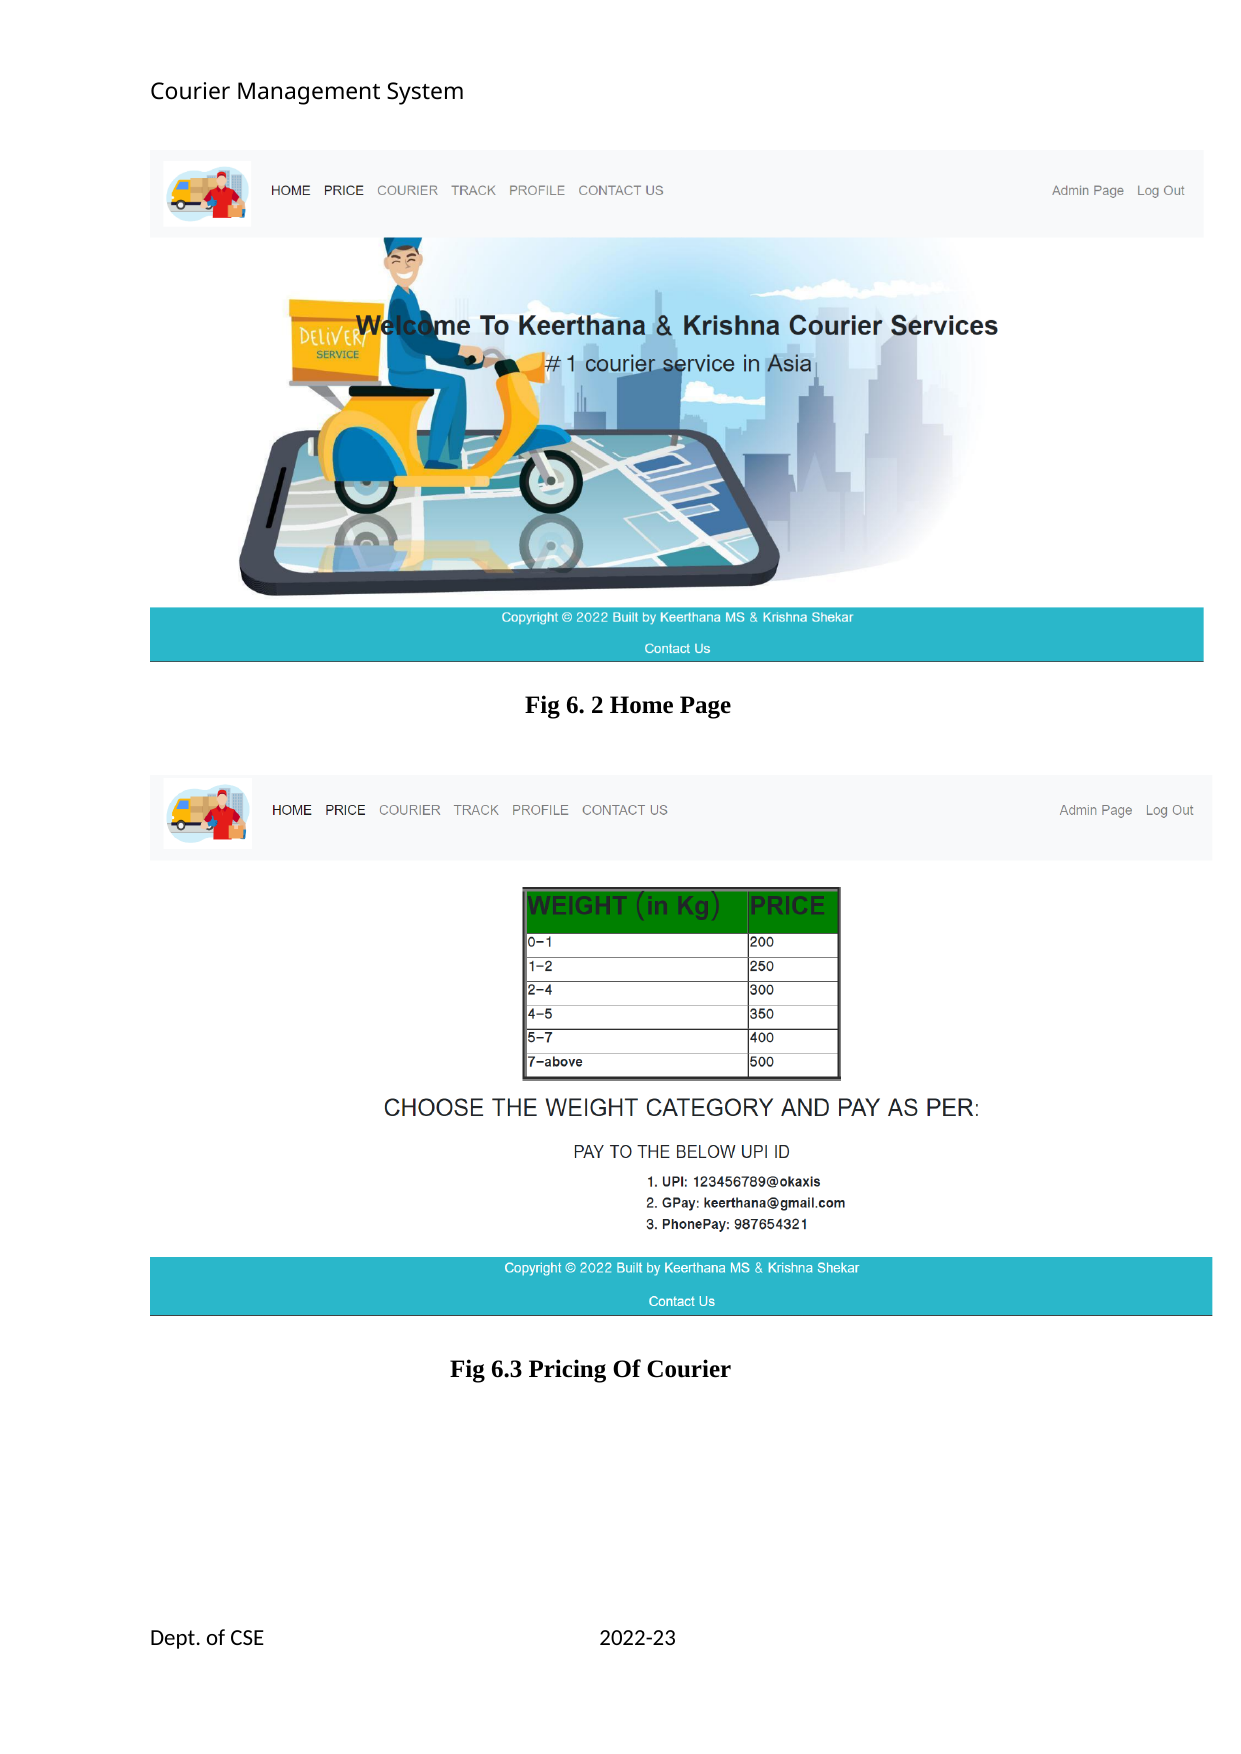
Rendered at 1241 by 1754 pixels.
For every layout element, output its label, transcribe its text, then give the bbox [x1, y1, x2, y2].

picture [150, 775, 1213, 1316]
text Fig 6. 2 Home Page [450, 690, 1090, 719]
picture [150, 150, 1204, 662]
text Fig 6.3 Pricing Of Courier [150, 1354, 1090, 1382]
